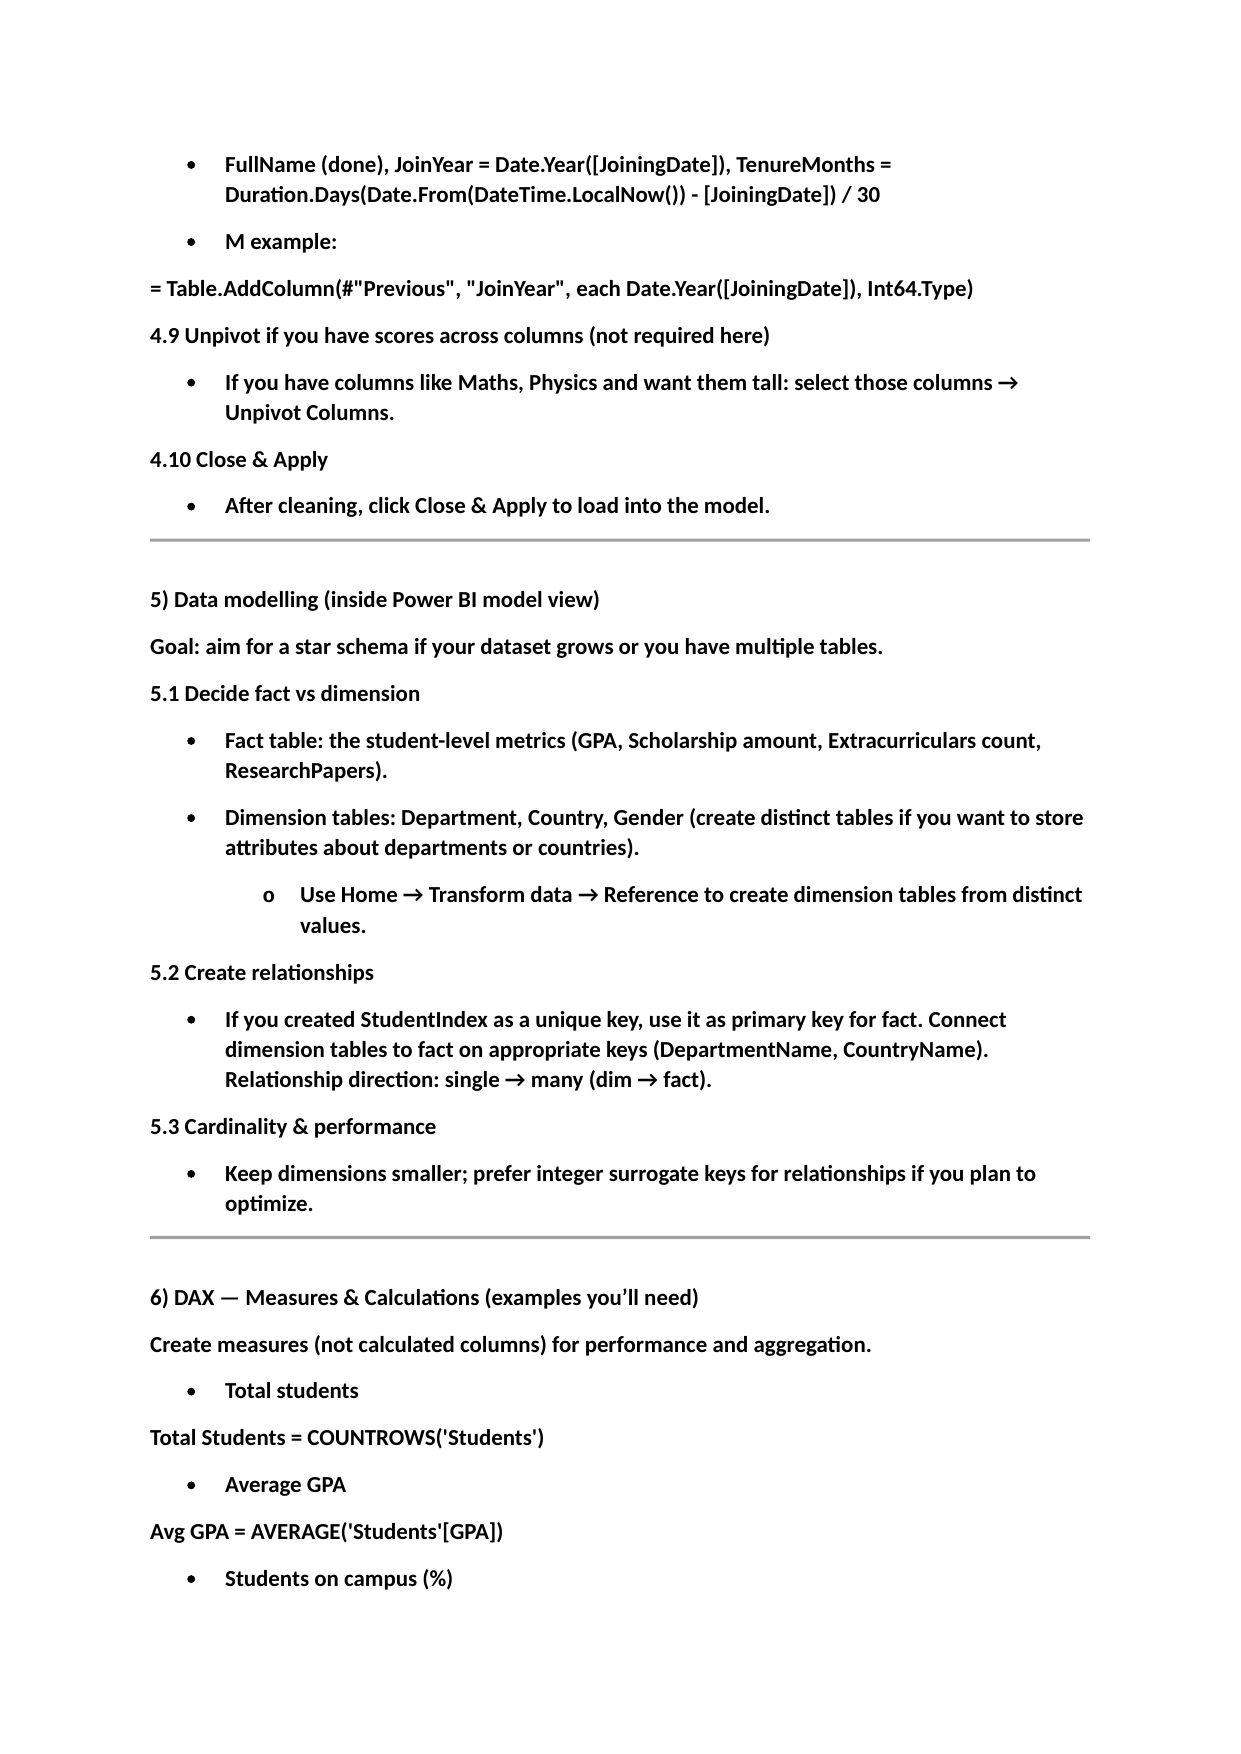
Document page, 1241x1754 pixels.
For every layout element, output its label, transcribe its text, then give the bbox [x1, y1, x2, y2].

text Create measures (not calculated columns) for performance and aggregation. [150, 1330, 1090, 1358]
list FullName (done), JoinYear = Date.Year([JoiningDate]), TenureMonths = Duration.Days(Date.From(DateTime.LocalNow()) - [JoiningDate]) / 30 [187, 150, 1090, 208]
text Total Students = COUNTROWS('Students') [150, 1423, 1090, 1451]
list Dimension tables: Department, Country, Gender (create distinct tables if you want to store attributes about departments or countries). [187, 803, 1090, 861]
text 4.10 Close & Apply [150, 445, 1090, 473]
list Fact table: the student-level metrics (GPA, Scholarship amount, Extracurriculars count, ResearchPapers). [187, 726, 1090, 784]
list Use Home → Transform data → Reference to create dimension tables from distinct values. [262, 880, 1090, 939]
text Avg GPA = AVERAGE('Students'[GPA]) [150, 1517, 1090, 1545]
list If you have columns like Maths, Physics and want them tall: select those columns → Unpivot Columns. [187, 368, 1090, 426]
text = Table.AddColumn(#"Previous", "JoinYear", each Date.Year([JoiningDate]), Int64.Type) [150, 274, 1090, 302]
list After cleaning, click Close & Apply to load into the model. [187, 492, 1090, 520]
list Keep dimensions smaller; prefer integer surrogate keys for relationships if you plan to optimize. [187, 1159, 1090, 1217]
list Average GPA [187, 1470, 1090, 1498]
list Total students [187, 1377, 1090, 1404]
text 6) DAX — Measures & Calculations (examples you’ll need) [150, 1283, 1090, 1311]
text 4.9 Unpivot if you have scores across columns (not required here) [150, 321, 1090, 349]
list If you created StudentIndex as a unique key, use it as primary key for fact. Connect dimension tables to fact on appropriate keys (DepartmentName, CountryName). Relationship direction: single → many (dim → fact). [187, 1005, 1090, 1093]
text Goal: aim for a star schema if your dataset grows or you have multiple tables. [150, 632, 1090, 660]
text 5.3 Cardinality & performance [150, 1112, 1090, 1140]
list Students on campus (%) [187, 1564, 1090, 1592]
text 5.1 Decide fact vs dimension [150, 679, 1090, 707]
list M example: [187, 227, 1090, 255]
text 5) Data modelling (inside Power BI model view) [150, 585, 1090, 613]
text 5.2 Create relationships [150, 958, 1090, 986]
